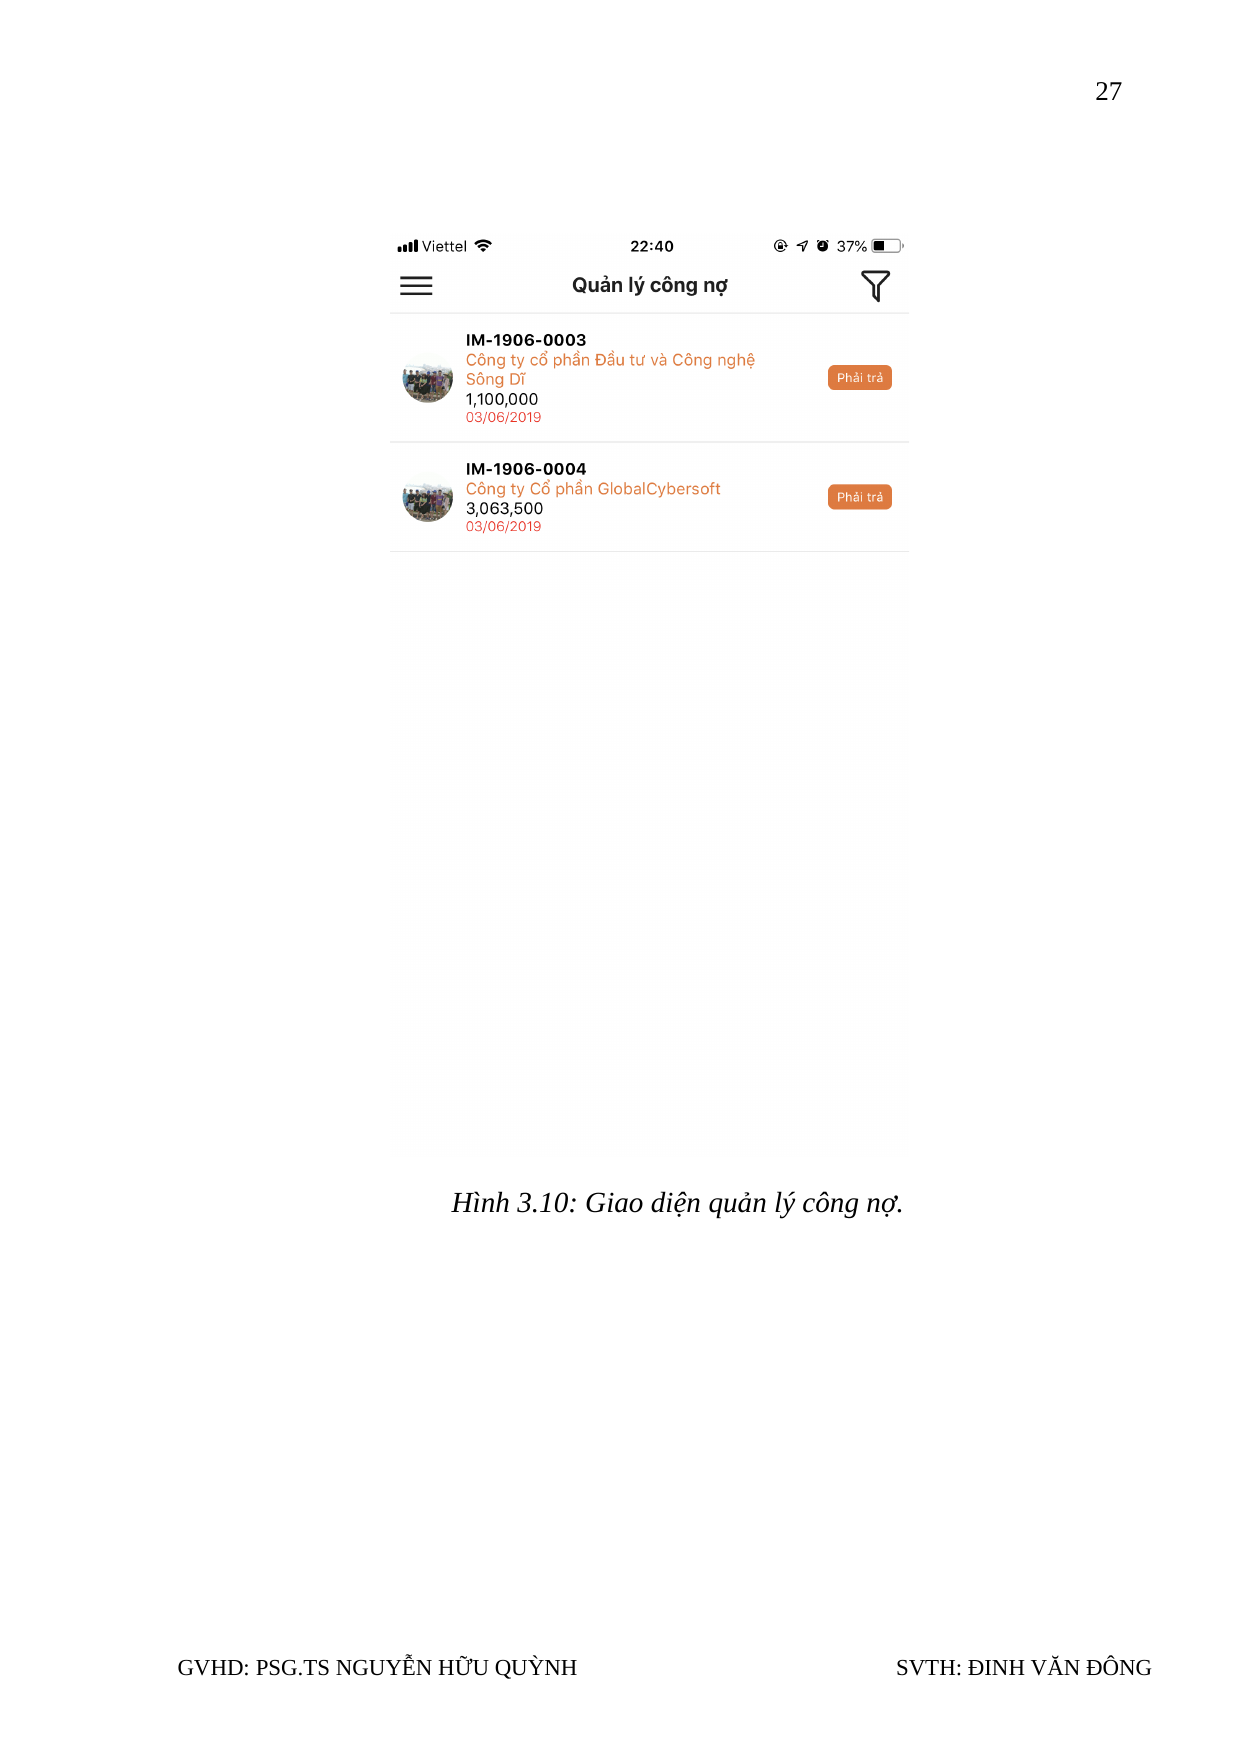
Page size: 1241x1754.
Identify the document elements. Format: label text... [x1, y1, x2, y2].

picture [390, 233, 910, 1157]
text Hình 3.10: Giao diện quản lý công nợ. [177, 1185, 1122, 1218]
